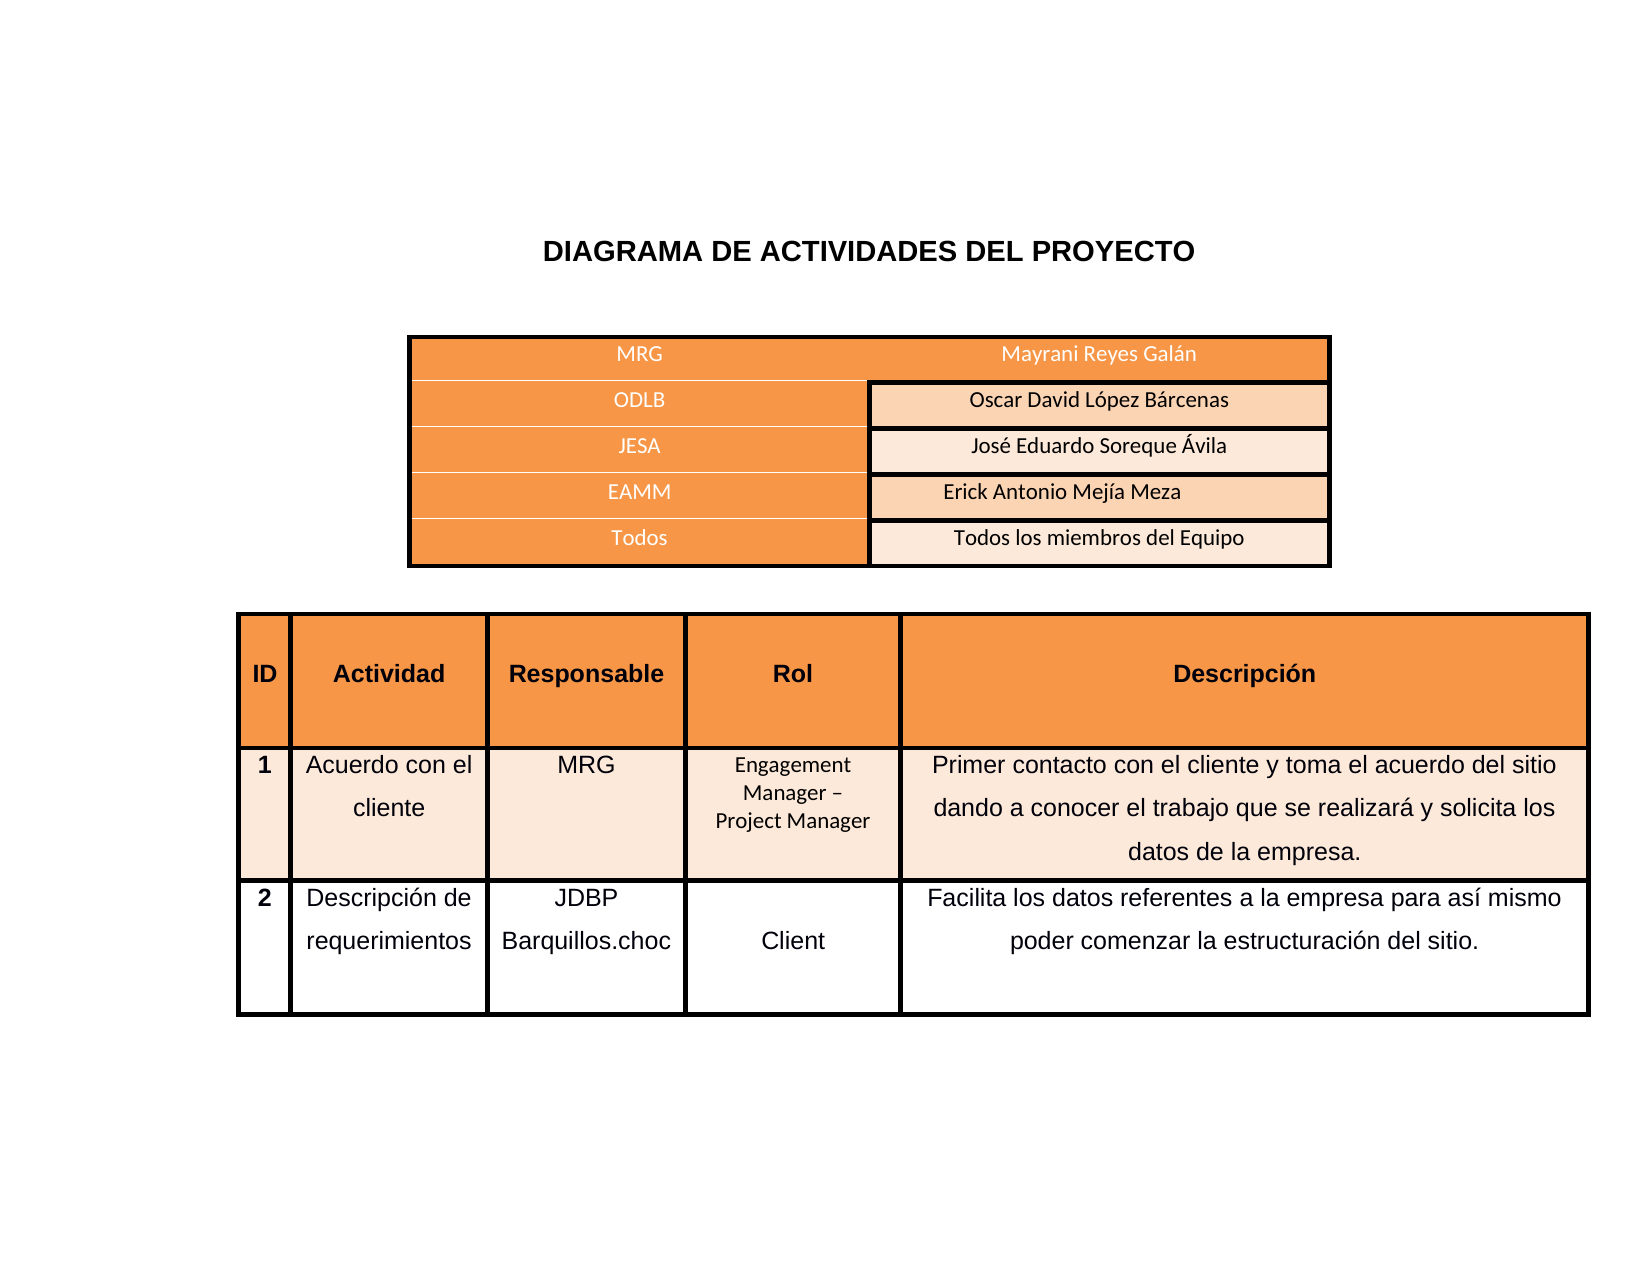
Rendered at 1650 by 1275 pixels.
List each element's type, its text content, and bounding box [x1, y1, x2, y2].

table_cell 2 [241, 883, 288, 1012]
table_cell Primer contacto con el cliente y toma el acuerdo del sitio dando a conocer el trabajo que se realizará y solicita los datos de la empresa. [903, 750, 1586, 878]
table_header Rol [688, 616, 898, 746]
table_header Responsable [490, 616, 683, 746]
table_cell Engagement Manager – Project Manager [688, 750, 898, 878]
table_header MRG [412, 339, 869, 380]
table_cell JDBP Barquillos.choc [490, 883, 683, 1012]
table_cell Oscar David López Bárcenas [872, 385, 1327, 426]
table_cell 1 [241, 750, 288, 878]
table_cell Client [688, 883, 898, 1012]
text DIAGRAMA DE ACTIVIDADES DEL PROYECTO [236, 234, 1502, 267]
table_header Actividad [293, 616, 485, 746]
table_cell Todos los miembros del Equipo [872, 523, 1327, 564]
table_cell ODLB [412, 381, 867, 426]
table_cell Erick Antonio Mejía Meza [872, 477, 1327, 518]
table_cell EAMM [412, 473, 867, 518]
table_cell JESA [412, 427, 867, 472]
table_cell Acuerdo con el cliente [293, 750, 485, 878]
table_cell Descripción de requerimientos [293, 883, 485, 1012]
table_cell Facilita los datos referentes a la empresa para así mismo poder comenzar la estructuración del sitio. [903, 883, 1586, 1012]
table_cell MRG [490, 750, 683, 878]
table_header ID [241, 616, 288, 746]
table_header Descripción [903, 616, 1586, 746]
table_cell Todos [412, 519, 867, 564]
table_header Mayrani Reyes Galán [869, 339, 1327, 380]
table_cell José Eduardo Soreque Ávila [872, 431, 1327, 472]
